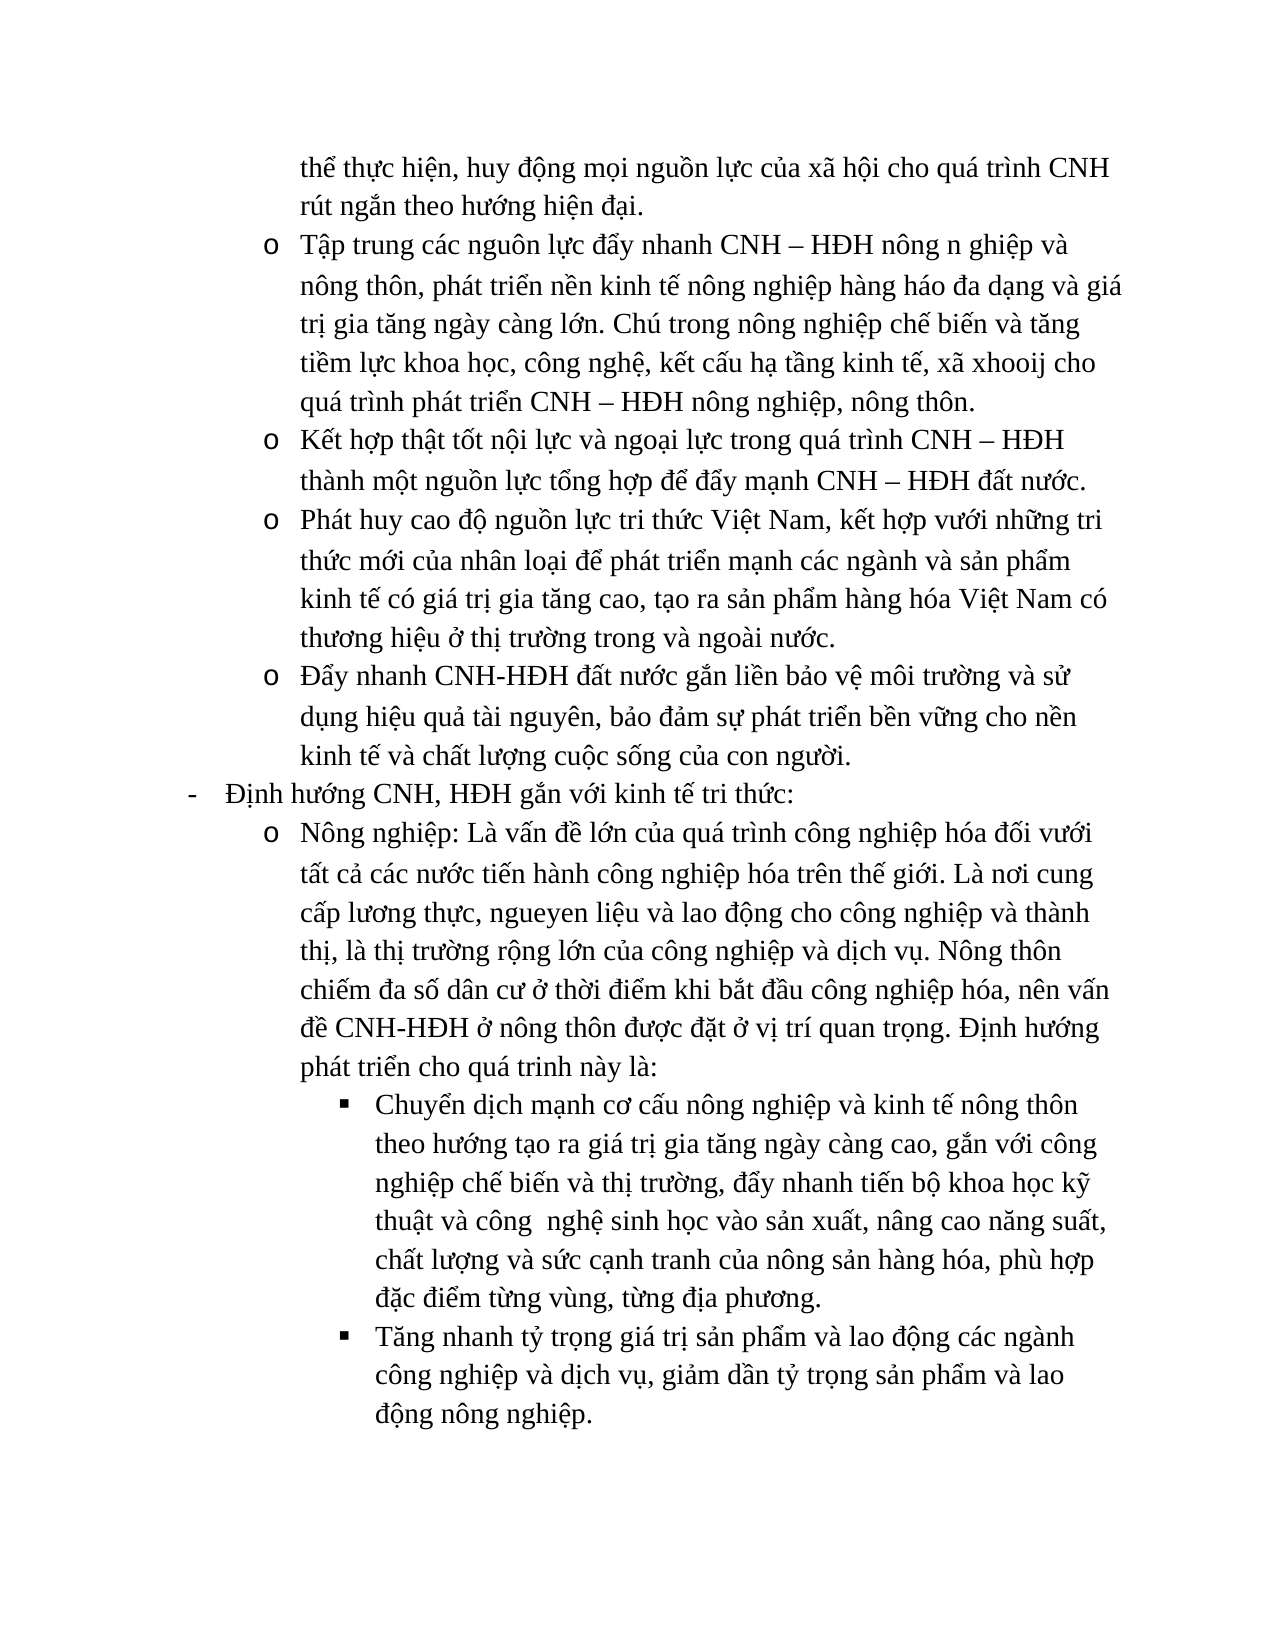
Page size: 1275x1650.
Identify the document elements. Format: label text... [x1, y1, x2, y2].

list Kết hợp thật tốt nội lực và ngoại lực trong quá trình CNH – HĐH thành một nguồn lực tổng hợp để đẩy mạnh CNH – HĐH đất nước. [262, 422, 1125, 497]
list Phát huy cao độ nguồn lực tri thức Việt Nam, kết hợp vưới những tri thức mới của nhân loại để phát triển mạnh các ngành và sản phẩm kinh tế có giá trị gia tăng cao, tạo ra sản phẩm hàng hóa Việt Nam có thương hiệu ở thị trường trong và ngoài nước. [262, 502, 1125, 653]
list Nông nghiệp: Là vấn đề lớn của quá trình công nghiệp hóa đối vưới tất cả các nước tiến hành công nghiệp hóa trên thế giới. Là nơi cung cấp lương thực, ngueyen liệu và lao động cho công nghiệp và thành thị, là thị trường rộng lớn của công nghiệp và dịch vụ. Nông thôn chiếm đa số dân cư ở thời điểm khi bắt đầu công nghiệp hóa, nên vấn đề CNH-HĐH ở nông thôn được đặt ở vị trí quan trọng. Định hướng phát triển cho quá trinh này là: [262, 815, 1125, 1082]
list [262, 150, 1125, 222]
list Tăng nhanh tỷ trọng giá trị sản phẩm và lao động các ngành công nghiệp và dịch vụ, giảm dần tỷ trọng sản phẩm và lao động nông nghiệp. [337, 1319, 1125, 1429]
list Định hướng CNH, HĐH gắn với kinh tế tri thức: [187, 777, 1125, 810]
list Đẩy nhanh CNH-HĐH đất nước gắn liền bảo vệ môi trường và sử dụng hiệu quả tài nguyên, bảo đảm sự phát triển bền vững cho nền kinh tế và chất lượng cuộc sống của con người. [262, 658, 1125, 772]
list Tập trung các nguôn lực đẩy nhanh CNH – HĐH nông n ghiệp và nông thôn, phát triển nền kinh tế nông nghiệp hàng háo đa dạng và giá trị gia tăng ngày càng lớn. Chú trong nông nghiệp chế biến và tăng tiềm lực khoa học, công nghệ, kết cấu hạ tầng kinh tế, xã xhooij cho quá trình phát triển CNH – HĐH nông nghiệp, nông thôn. [262, 227, 1125, 417]
list Chuyển dịch mạnh cơ cấu nông nghiệp và kinh tế nông thôn theo hướng tạo ra giá trị gia tăng ngày càng cao, gắn với công nghiệp chế biến và thị trường, đẩy nhanh tiến bộ khoa học kỹ thuật và công nghệ sinh học vào sản xuất, nâng cao năng suất, chất lượng và sức cạnh tranh của nông sản hàng hóa, phù hợp đặc điểm từng vùng, từng địa phương. [337, 1087, 1125, 1314]
